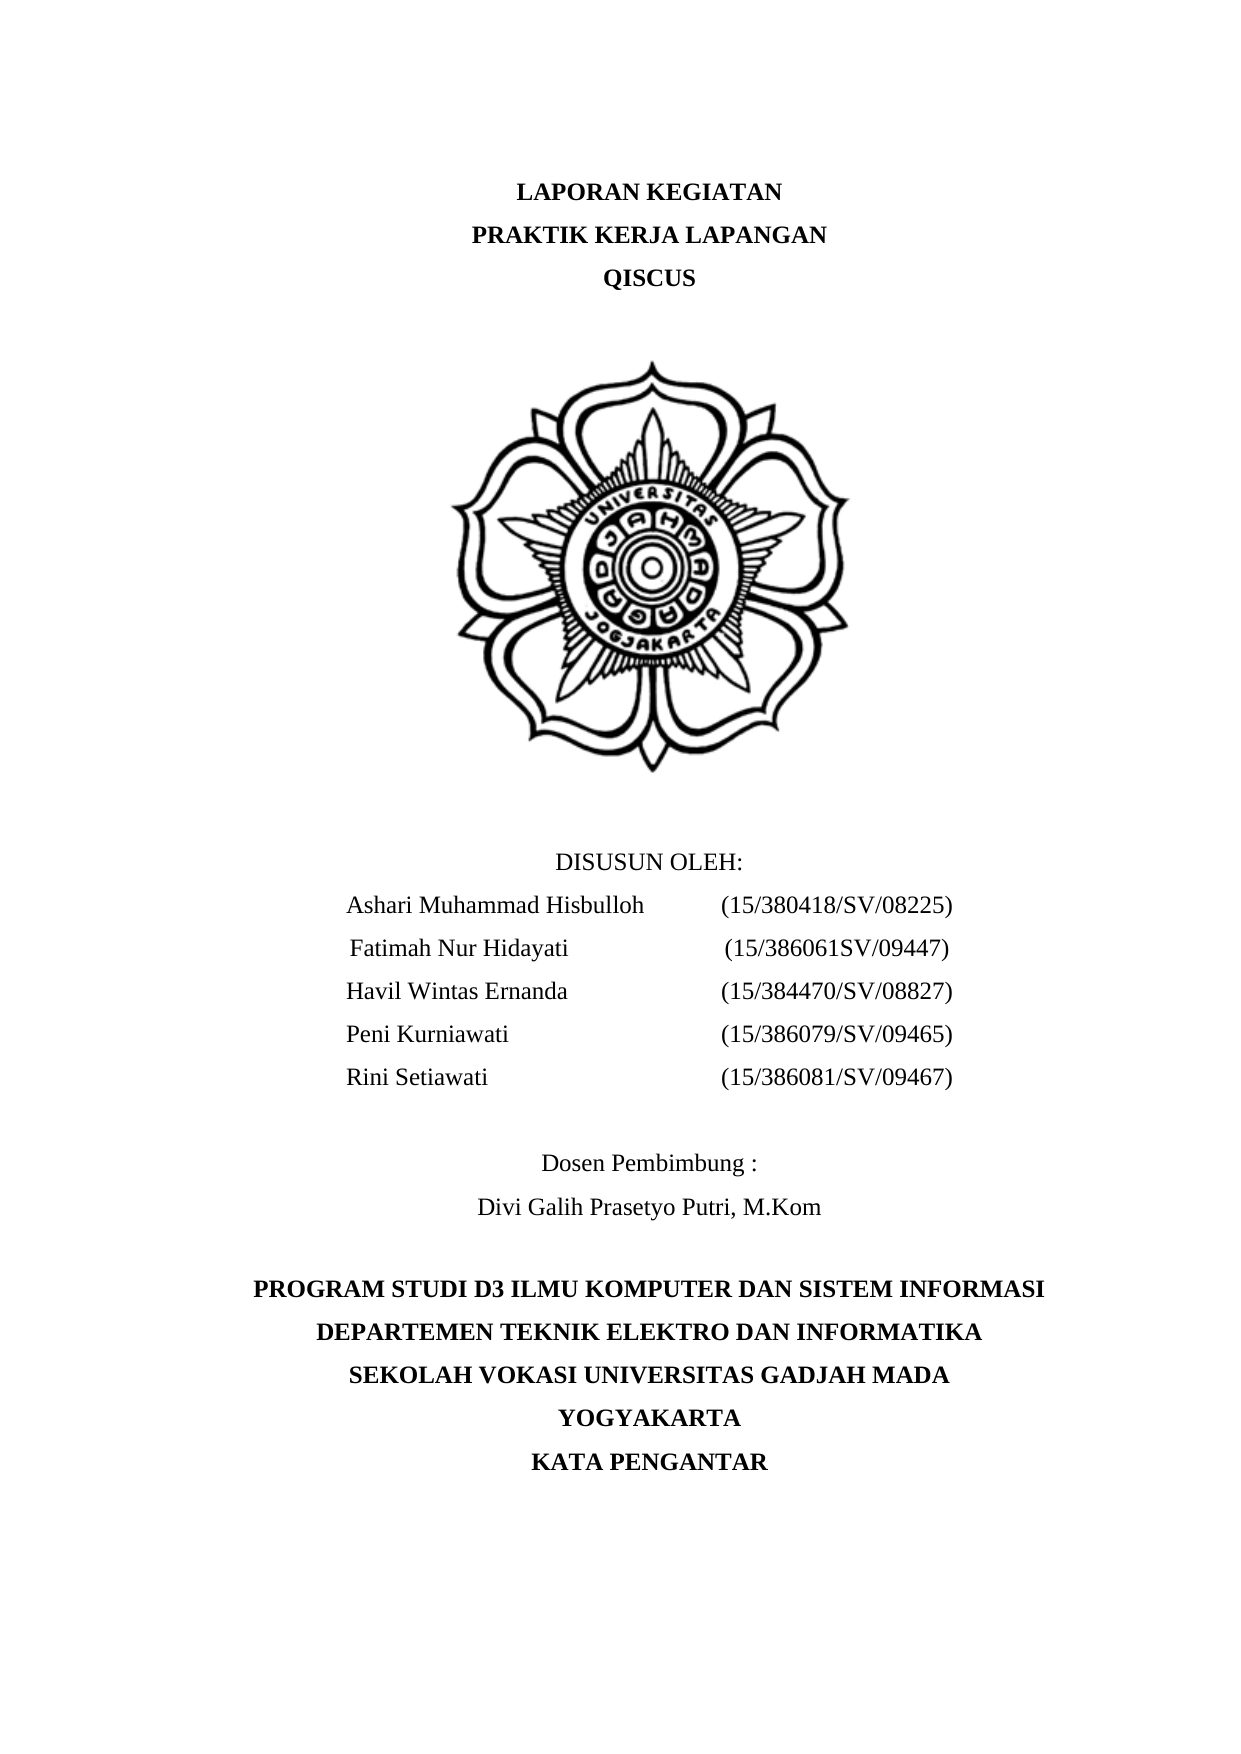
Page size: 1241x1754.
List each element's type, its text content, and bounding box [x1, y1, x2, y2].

text QISCUS [235, 263, 1063, 292]
text DISUSUN OLEH: [235, 847, 1063, 875]
text KATA PENGANTAR [235, 1447, 1063, 1475]
text Divi Galih Prasetyo Putri, M.Kom [235, 1192, 1063, 1220]
text Havil Wintas Ernanda (15/384470/SV/08827) [235, 976, 1063, 1005]
text SEKOLAH VOKASI UNIVERSITAS GADJAH MADA [235, 1360, 1063, 1389]
text DEPARTEMEN TEKNIK ELEKTRO DAN INFORMATIKA [235, 1317, 1063, 1346]
text Fatimah Nur Hidayati (15/386061SV/09447) [235, 933, 1063, 962]
text PROGRAM STUDI D3 ILMU KOMPUTER DAN SISTEM INFORMASI [235, 1274, 1063, 1303]
text Dosen Pembimbung : [235, 1148, 1063, 1177]
text LAPORAN KEGIATAN [235, 177, 1063, 206]
text PRAKTIK KERJA LAPANGAN [235, 220, 1063, 249]
text Rini Setiawati (15/386081/SV/09467) [235, 1062, 1063, 1091]
text Peni Kurniawati (15/386079/SV/09465) [235, 1019, 1063, 1048]
picture [432, 345, 873, 793]
text Ashari Muhammad Hisbulloh (15/380418/SV/08225) [235, 890, 1063, 918]
text YOGYAKARTA [235, 1403, 1063, 1432]
